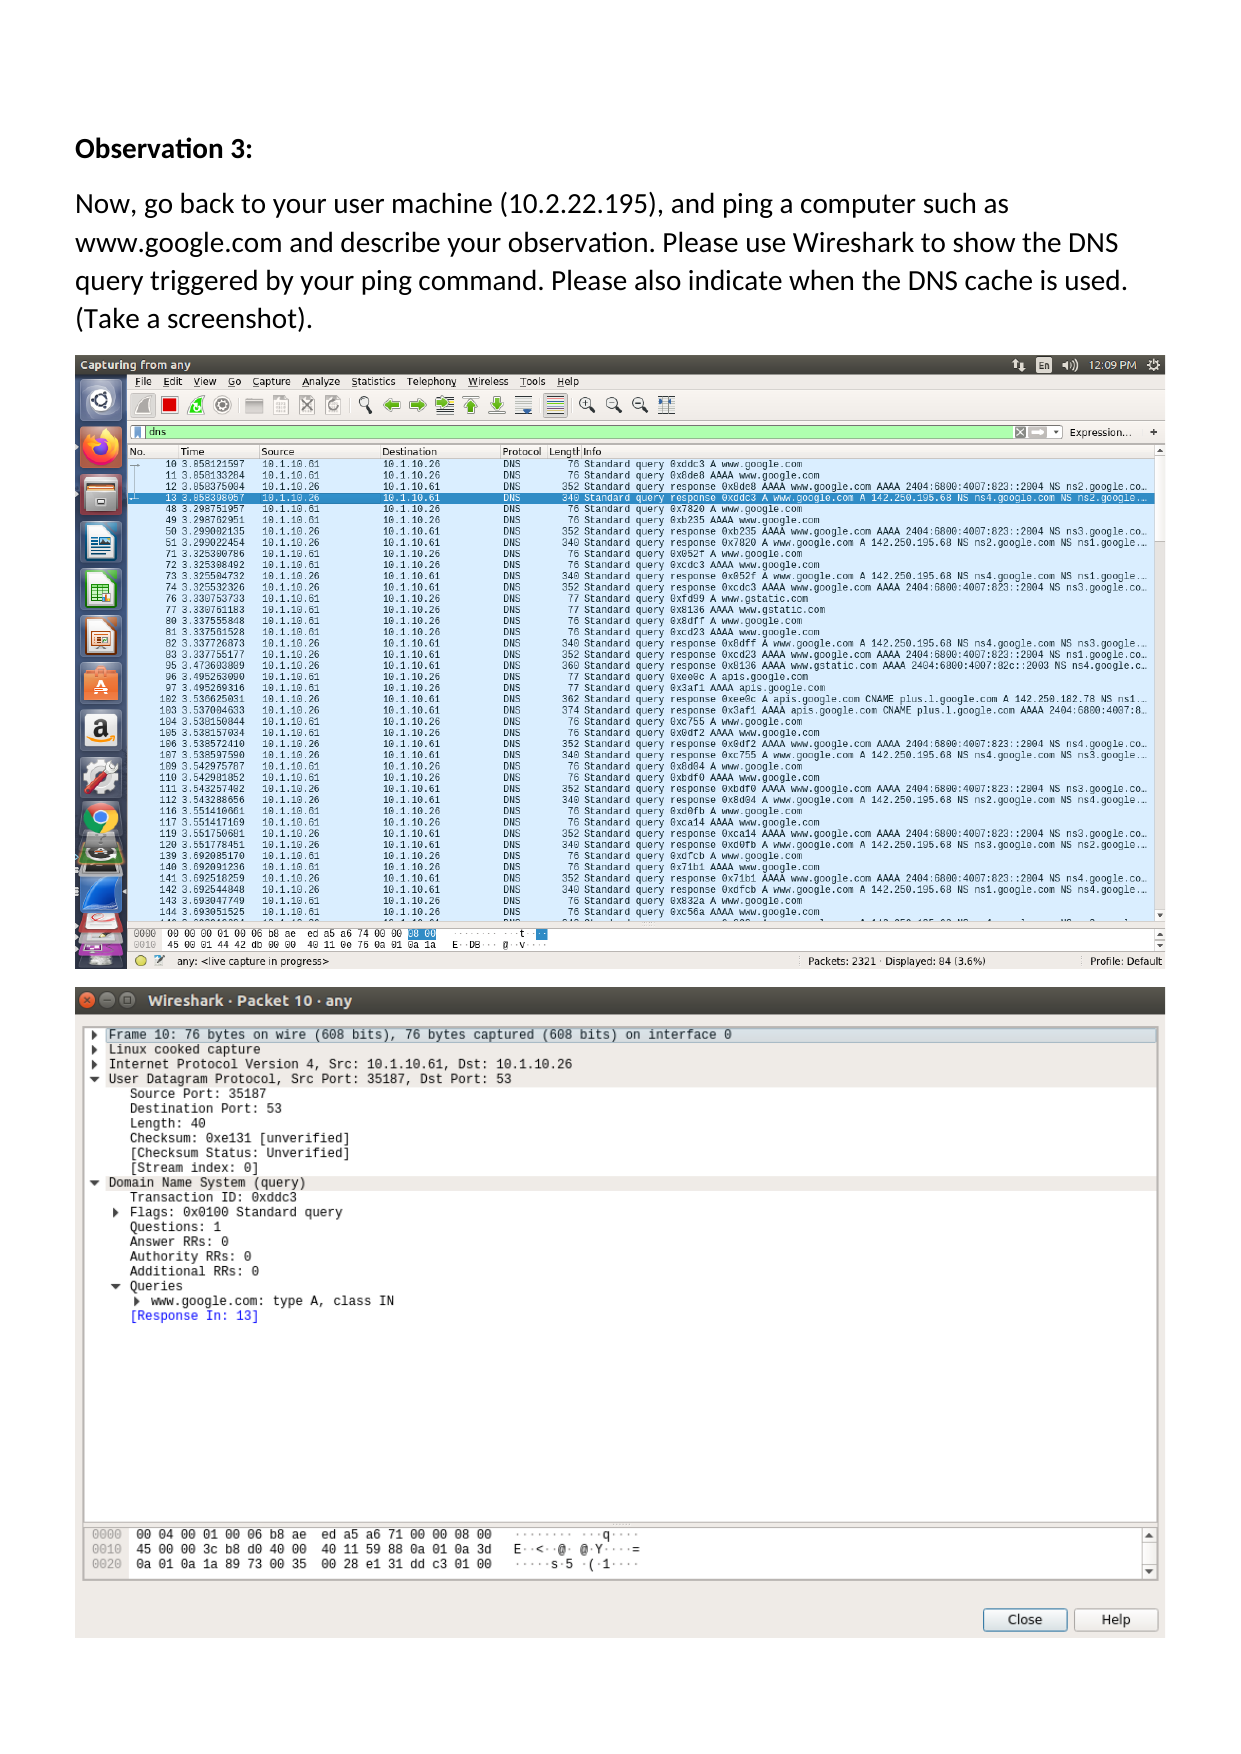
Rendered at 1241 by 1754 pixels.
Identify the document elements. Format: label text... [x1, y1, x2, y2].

text Observation 3: [75, 130, 1165, 166]
picture [75, 987, 1166, 1638]
picture [75, 355, 1166, 969]
text Now, go back to your user machine (10.2.22.195), and ping a computer such as www.google.com and describe your observation. Please use Wireshark to show the DNS query triggered by your ping command. Please also indicate when the DNS cache is used. (Take a screenshot). [75, 185, 1165, 336]
